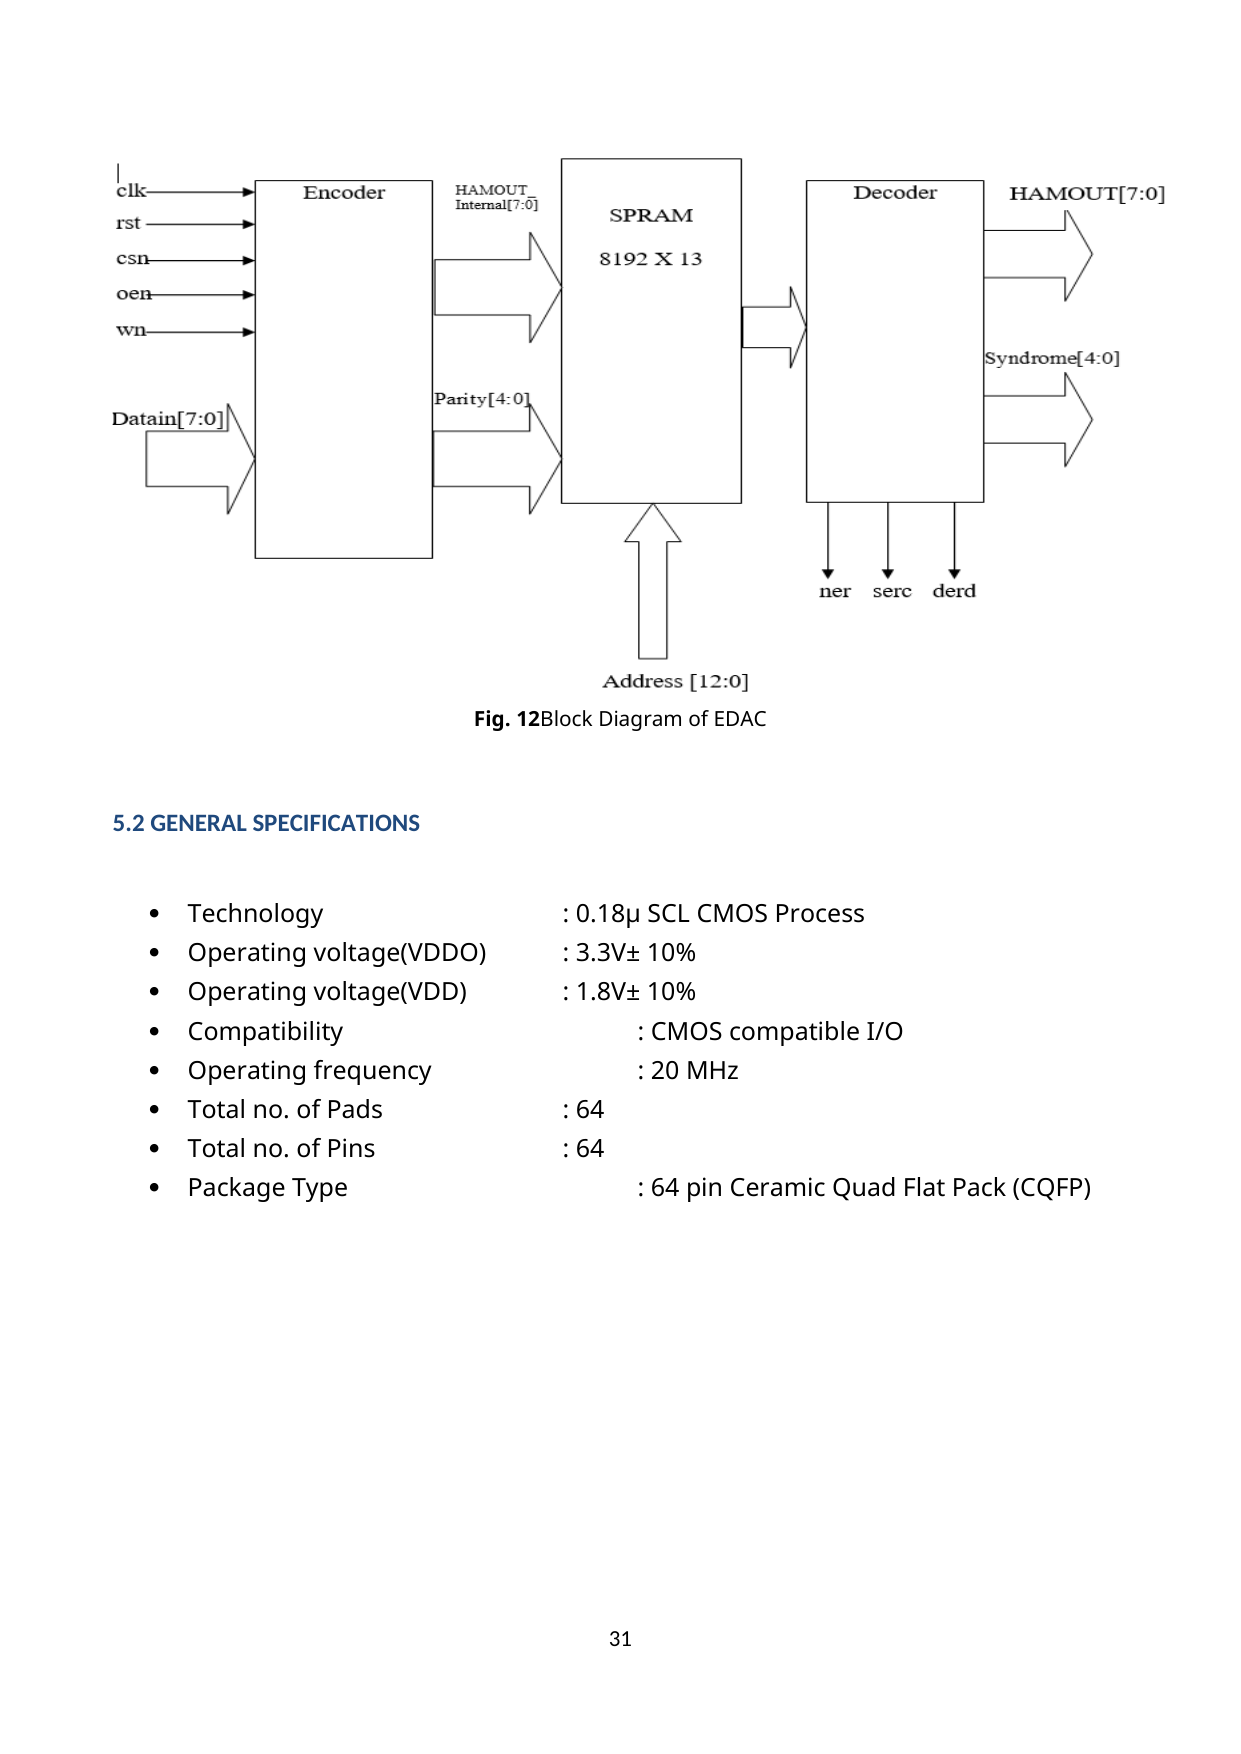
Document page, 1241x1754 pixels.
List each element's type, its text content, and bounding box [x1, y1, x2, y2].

list Compatibility : CMOS compatible I/O [150, 1013, 1128, 1047]
list Operating voltage(VDD) : 1.8V± 10% [150, 974, 1128, 1008]
list Package Type : 64 pin Ceramic Quad Flat Pack (CQFP) [150, 1170, 1128, 1204]
list Technology : 0.18µ SCL CMOS Process [150, 896, 1128, 930]
list Operating frequency : 20 MHz [150, 1052, 1128, 1086]
text Fig. 12Block Diagram of EDAC [112, 704, 1128, 732]
list Total no. of Pins : 64 [150, 1131, 1128, 1165]
list Operating voltage(VDDO) : 3.3V± 10% [150, 935, 1128, 969]
list Total no. of Pads : 64 [150, 1091, 1128, 1126]
picture [112, 150, 1166, 701]
subtitle 5.2 GENERAL SPECIFICATIONS [112, 808, 1128, 838]
